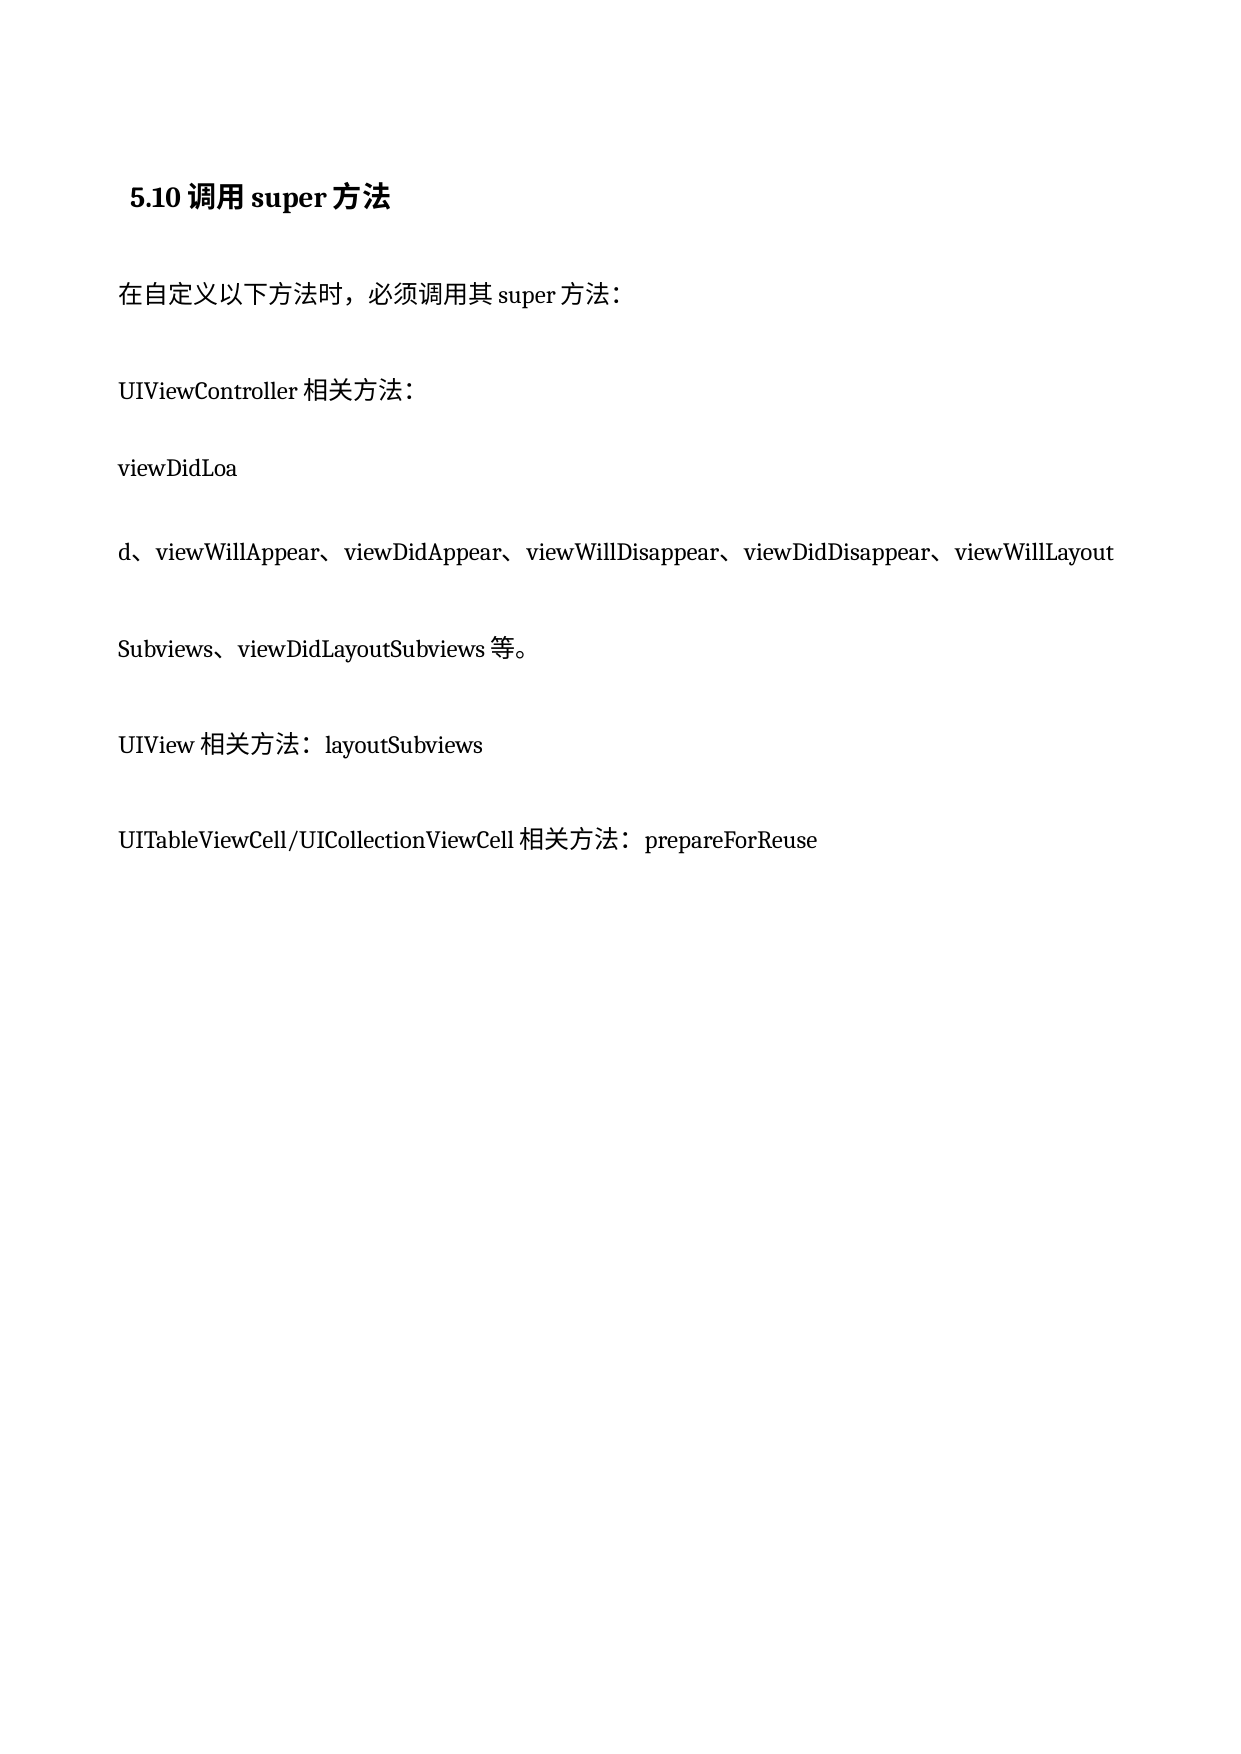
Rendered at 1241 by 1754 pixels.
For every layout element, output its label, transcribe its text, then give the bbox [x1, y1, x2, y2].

text viewDidLoad、viewWillAppear、viewDidAppear、viewWillDisappear、viewDidDisappear、viewWillLayoutSubviews、viewDidLayoutSubviews等。 [118, 452, 1122, 679]
text UIView相关方法：layoutSubviews [118, 710, 1122, 775]
text UITableViewCell/UICollectionViewCell相关方法：prepareForReuse [118, 806, 1122, 871]
text UIViewController相关方法： [118, 356, 1122, 421]
text 在自定义以下方法时，必须调用其super方法： [118, 261, 1122, 326]
text 调用super方法 [118, 162, 1122, 227]
